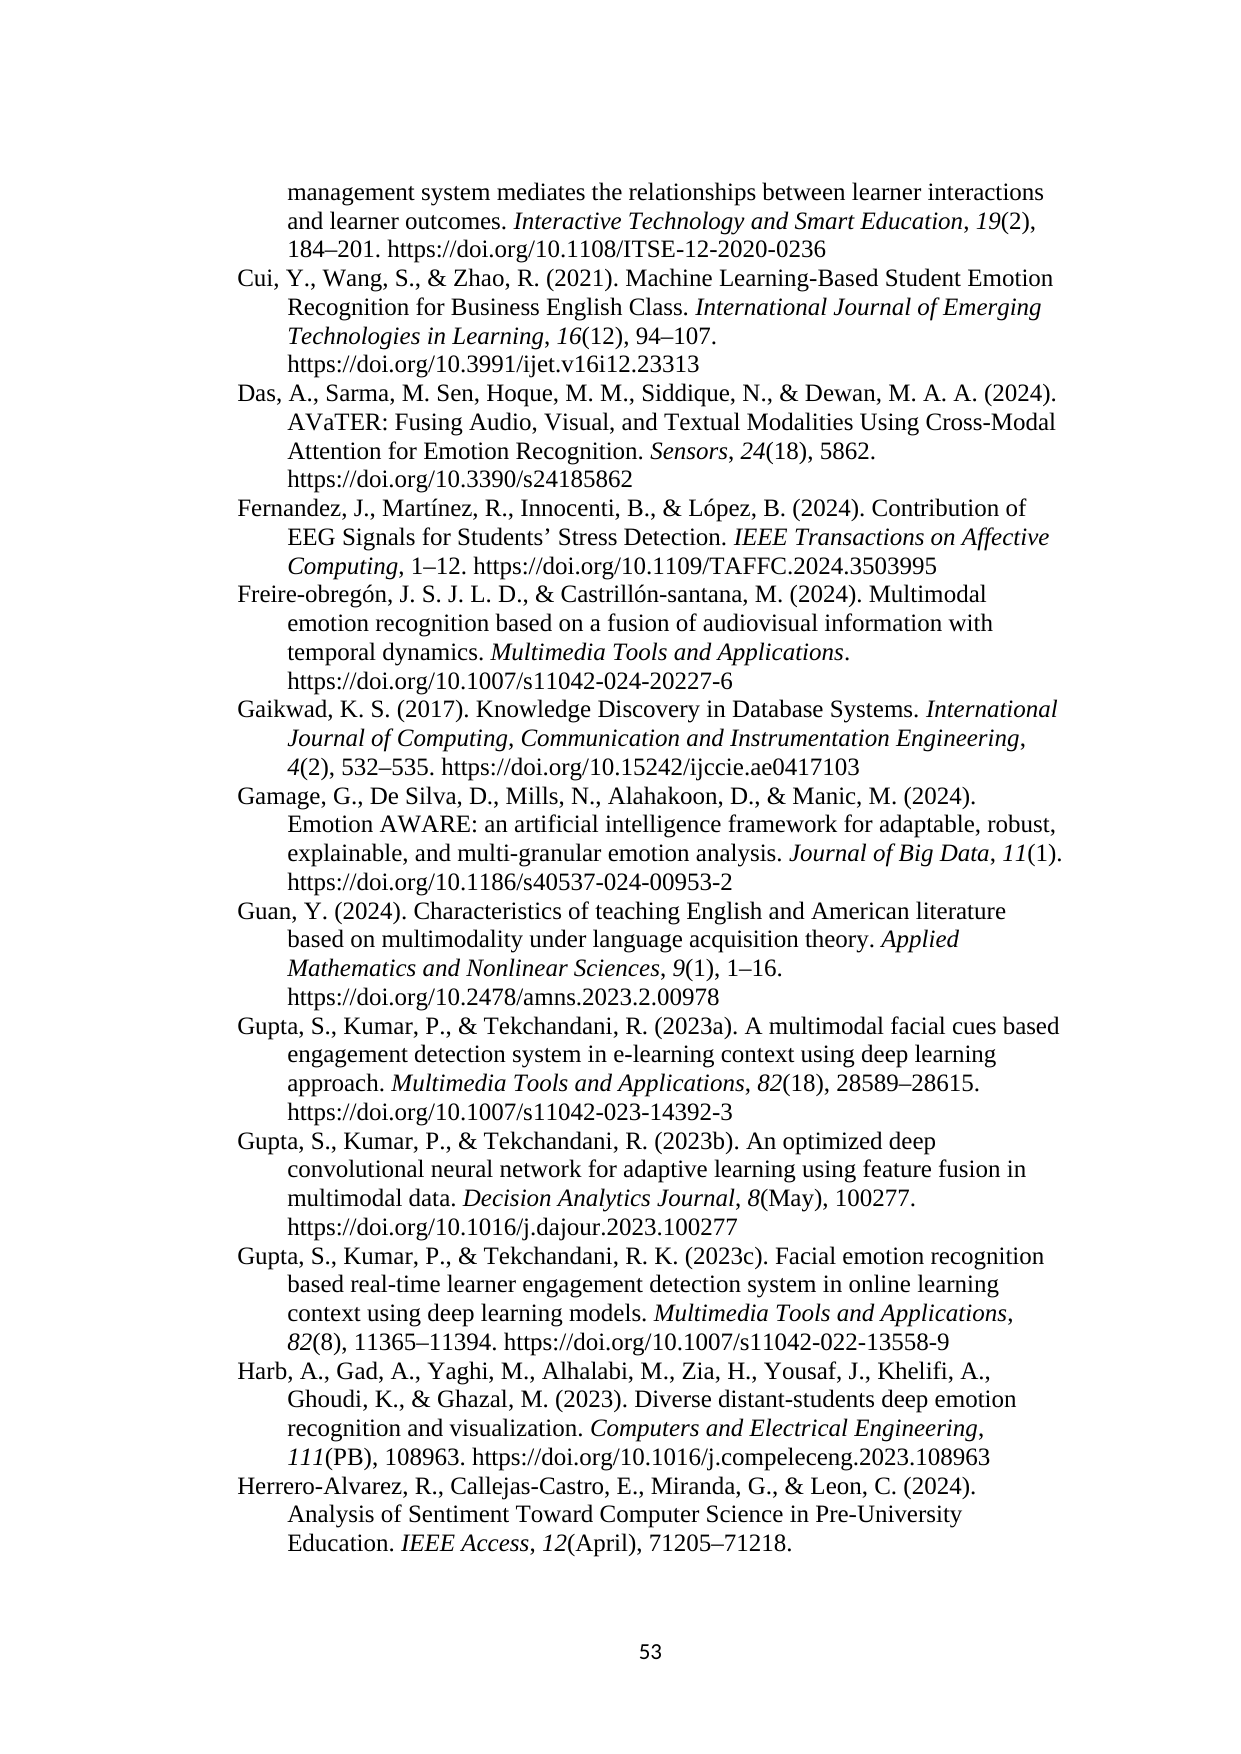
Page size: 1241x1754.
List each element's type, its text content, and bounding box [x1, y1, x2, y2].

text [237, 1471, 1063, 1557]
text Fernandez, J., Martínez, R., Innocenti, B., & López, B. (2024). Contribution of EEG Signals for Students’ Stress Detection. IEEE Transactions on Affective Computing, 1–12. https://doi.org/10.1109/TAFFC.2024.3503995 [237, 493, 1063, 579]
text Gupta, S., Kumar, P., & Tekchandani, R. K. (2023c). Facial emotion recognition based real-time learner engagement detection system in online learning context using deep learning models. Multimedia Tools and Applications, 82(8), 11365–11394. https://doi.org/10.1007/s11042-022-13558-9 [237, 1241, 1063, 1356]
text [237, 177, 1063, 263]
text Gupta, S., Kumar, P., & Tekchandani, R. (2023a). A multimodal facial cues based engagement detection system in e-learning context using deep learning approach. Multimedia Tools and Applications, 82(18), 28589–28615. https://doi.org/10.1007/s11042-023-14392-3 [237, 1011, 1063, 1126]
text Freire-obregón, J. S. J. L. D., & Castrillón-santana, M. (2024). Multimodal emotion recognition based on a fusion of audiovisual information with temporal dynamics. Multimedia Tools and Applications. https://doi.org/10.1007/s11042-024-20227-6 [237, 579, 1063, 694]
text Gamage, G., De Silva, D., Mills, N., Alahakoon, D., & Manic, M. (2024). Emotion AWARE: an artificial intelligence framework for adaptable, robust, explainable, and multi-granular emotion analysis. Journal of Big Data, 11(1). https://doi.org/10.1186/s40537-024-00953-2 [237, 781, 1063, 896]
text Harb, A., Gad, A., Yaghi, M., Alhalabi, M., Zia, H., Yousaf, J., Khelifi, A., Ghoudi, K., & Ghazal, M. (2023). Diverse distant-students deep emotion recognition and visualization. Computers and Electrical Engineering, 111(PB), 108963. https://doi.org/10.1016/j.compeleceng.2023.108963 [237, 1356, 1063, 1471]
text Cui, Y., Wang, S., & Zhao, R. (2021). Machine Learning-Based Student Emotion Recognition for Business English Class. International Journal of Emerging Technologies in Learning, 16(12), 94–107. https://doi.org/10.3991/ijet.v16i12.23313 [237, 263, 1063, 378]
text Das, A., Sarma, M. Sen, Hoque, M. M., Siddique, N., & Dewan, M. A. A. (2024). AVaTER: Fusing Audio, Visual, and Textual Modalities Using Cross-Modal Attention for Emotion Recognition. Sensors, 24(18), 5862. https://doi.org/10.3390/s24185862 [237, 378, 1063, 493]
text Guan, Y. (2024). Characteristics of teaching English and American literature based on multimodality under language acquisition theory. Applied Mathematics and Nonlinear Sciences, 9(1), 1–16. https://doi.org/10.2478/amns.2023.2.00978 [237, 896, 1063, 1011]
text Gupta, S., Kumar, P., & Tekchandani, R. (2023b). An optimized deep convolutional neural network for adaptive learning using feature fusion in multimodal data. Decision Analytics Journal, 8(May), 100277. https://doi.org/10.1016/j.dajour.2023.100277 [237, 1126, 1063, 1241]
text Gaikwad, K. S. (2017). Knowledge Discovery in Database Systems. International Journal of Computing, Communication and Instrumentation Engineering, 4(2), 532–535. https://doi.org/10.15242/ijccie.ae0417103 [237, 694, 1063, 781]
